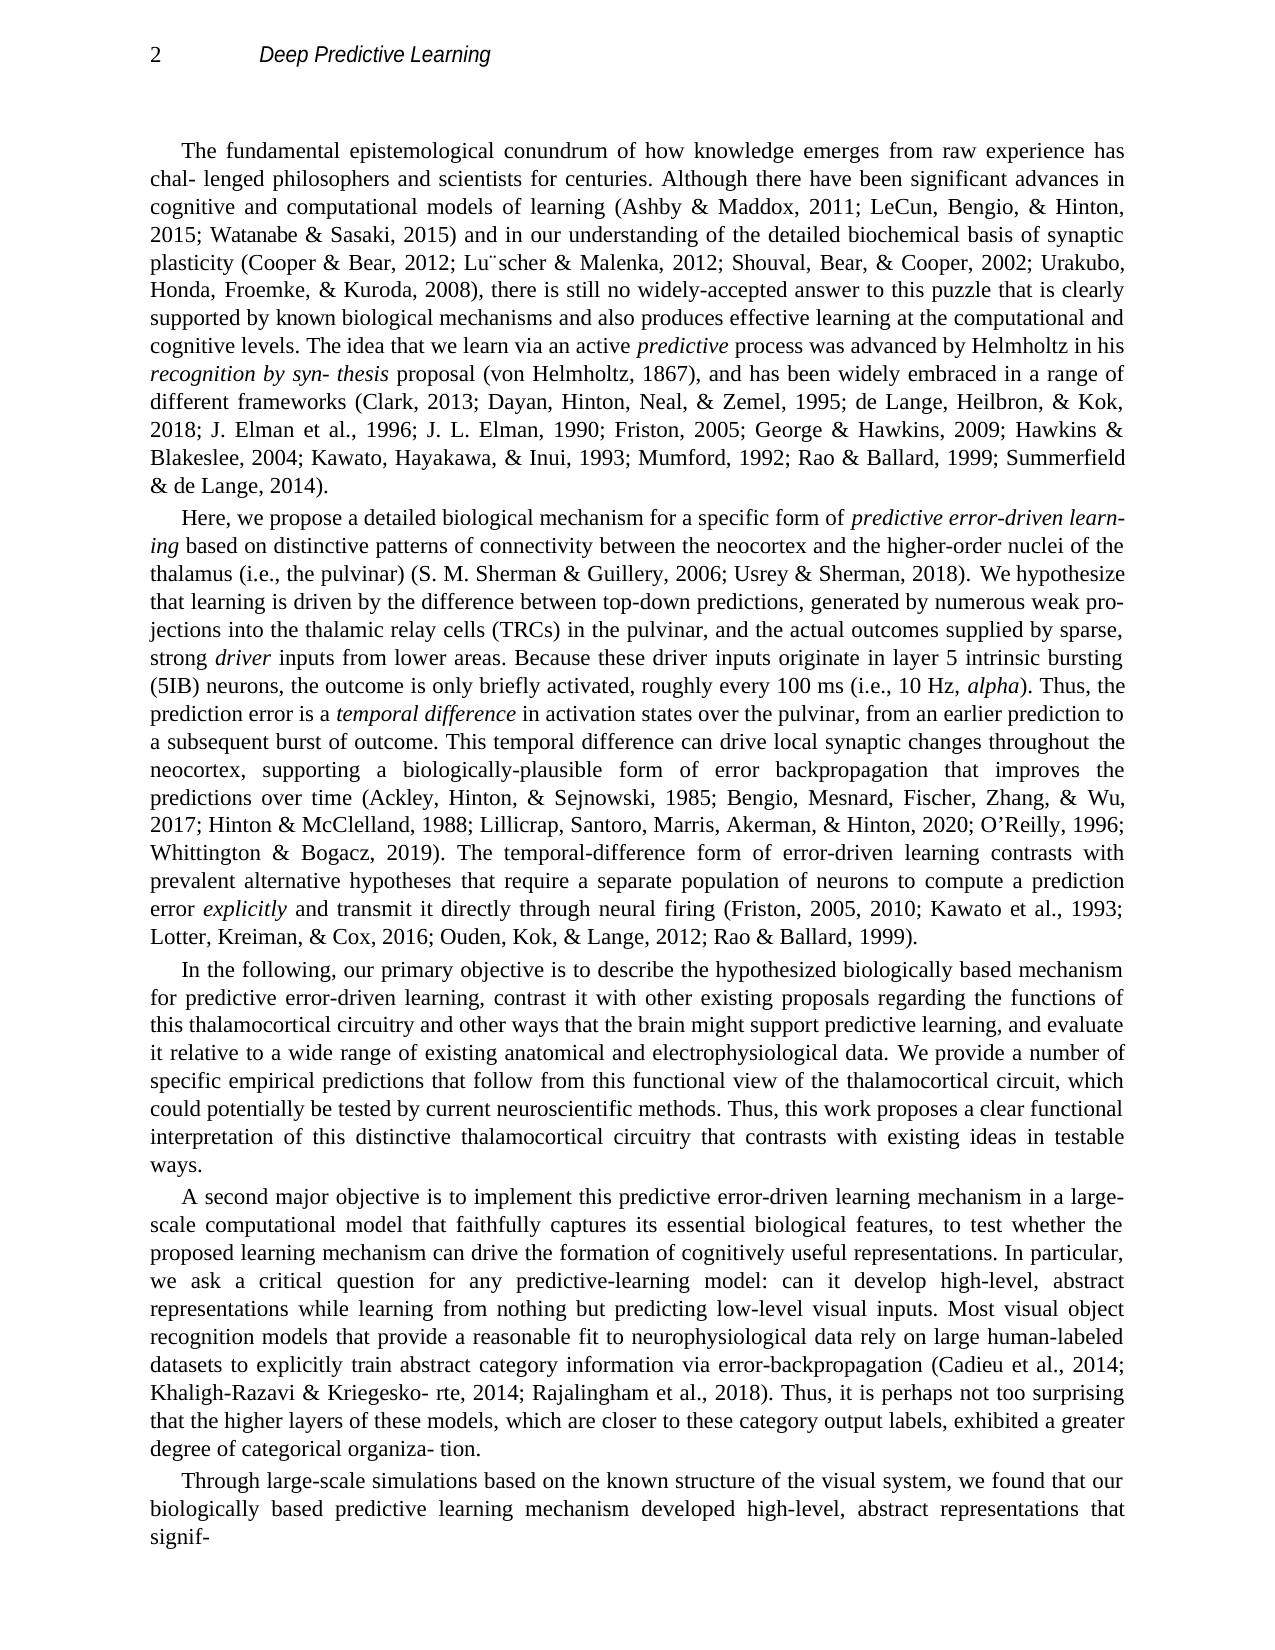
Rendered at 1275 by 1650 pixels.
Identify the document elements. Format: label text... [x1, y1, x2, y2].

text Through large-scale simulations based on the known structure of the visual system, we found that our biologically based predictive learning mechanism developed high-level, abstract representations that signif- [150, 1467, 1125, 1549]
text In the following, our primary objective is to describe the hypothesized biologically based mechanism for predictive error-driven learning, contrast it with other existing proposals regarding the functions of this thalamocortical circuitry and other ways that the brain might support predictive learning, and evaluate it relative to a wide range of existing anatomical and electrophysiological data. We provide a number of specific empirical predictions that follow from this functional view of the thalamocortical circuit, which could potentially be tested by current neuroscientific methods. Thus, this work proposes a clear functional interpretation of this distinctive thalamocortical circuitry that contrasts with existing ideas in testable ways. [150, 956, 1125, 1177]
text Here, we propose a detailed biological mechanism for a specific form of predictive error-driven learn- ing based on distinctive patterns of connectivity between the neocortex and the higher-order nuclei of the thalamus (i.e., the pulvinar) (S. M. Sherman & Guillery, 2006; Usrey & Sherman, 2018). We hypothesize that learning is driven by the difference between top-down predictions, generated by numerous weak pro- jections into the thalamic relay cells (TRCs) in the pulvinar, and the actual outcomes supplied by sparse, strong driver inputs from lower areas. Because these driver inputs originate in layer 5 intrinsic bursting (5IB) neurons, the outcome is only briefly activated, roughly every 100 ms (i.e., 10 Hz, alpha). Thus, the prediction error is a temporal difference in activation states over the pulvinar, from an earlier prediction to a subsequent burst of outcome. This temporal difference can drive local synaptic changes throughout the neocortex, supporting a biologically-plausible form of error backpropagation that improves the predictions over time (Ackley, Hinton, & Sejnowski, 1985; Bengio, Mesnard, Fischer, Zhang, & Wu, 2017; Hinton & McClelland, 1988; Lillicrap, Santoro, Marris, Akerman, & Hinton, 2020; O’Reilly, 1996; Whittington & Bogacz, 2019). The temporal-difference form of error-driven learning contrasts with prevalent alternative hypotheses that require a separate population of neurons to compute a prediction error explicitly and transmit it directly through neural firing (Friston, 2005, 2010; Kawato et al., 1993; Lotter, Kreiman, & Cox, 2016; Ouden, Kok, & Lange, 2012; Rao & Ballard, 1999). [150, 504, 1125, 949]
text A second major objective is to implement this predictive error-driven learning mechanism in a large-scale computational model that faithfully captures its essential biological features, to test whether the proposed learning mechanism can drive the formation of cognitively useful representations. In particular, we ask a critical question for any predictive-learning model: can it develop high-level, abstract representations while learning from nothing but predicting low-level visual inputs. Most visual object recognition models that provide a reasonable fit to neurophysiological data rely on large human-labeled datasets to explicitly train abstract category information via error-backpropagation (Cadieu et al., 2014; Khaligh-Razavi & Kriegesko- rte, 2014; Rajalingham et al., 2018). Thus, it is perhaps not too surprising that the higher layers of these models, which are closer to these category output labels, exhibited a greater degree of categorical organiza- tion. [150, 1183, 1125, 1461]
text The fundamental epistemological conundrum of how knowledge emerges from raw experience has chal- lenged philosophers and scientists for centuries. Although there have been significant advances in cognitive and computational models of learning (Ashby & Maddox, 2011; LeCun, Bengio, & Hinton, 2015; Watanabe & Sasaki, 2015) and in our understanding of the detailed biochemical basis of synaptic plasticity (Cooper & Bear, 2012; Lu¨scher & Malenka, 2012; Shouval, Bear, & Cooper, 2002; Urakubo, Honda, Froemke, & Kuroda, 2008), there is still no widely-accepted answer to this puzzle that is clearly supported by known biological mechanisms and also produces effective learning at the computational and cognitive levels. The idea that we learn via an active predictive process was advanced by Helmholtz in his recognition by syn- thesis proposal (von Helmholtz, 1867), and has been widely embraced in a range of different frameworks (Clark, 2013; Dayan, Hinton, Neal, & Zemel, 1995; de Lange, Heilbron, & Kok, 2018; J. Elman et al., 1996; J. L. Elman, 1990; Friston, 2005; George & Hawkins, 2009; Hawkins & Blakeslee, 2004; Kawato, Hayakawa, & Inui, 1993; Mumford, 1992; Rao & Ballard, 1999; Summerfield & de Lange, 2014). [150, 137, 1125, 498]
